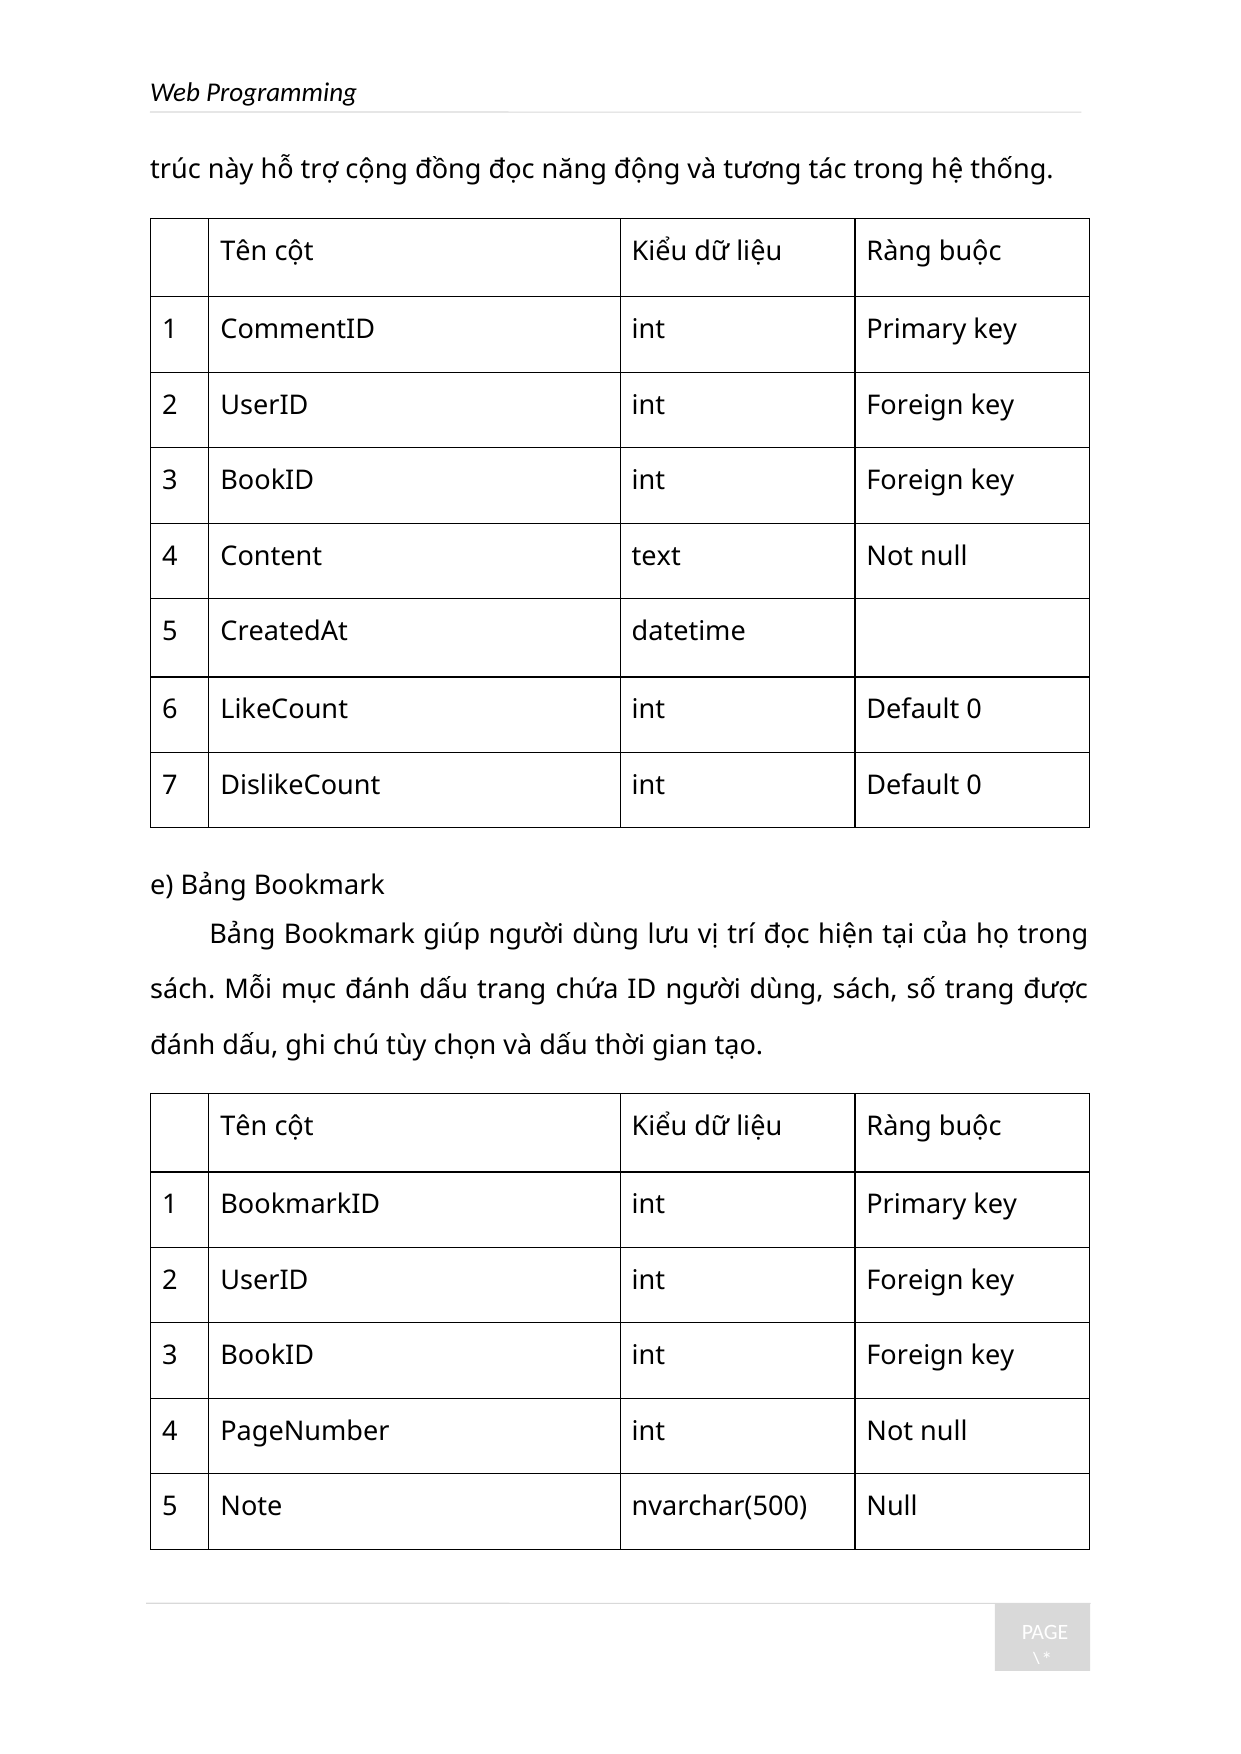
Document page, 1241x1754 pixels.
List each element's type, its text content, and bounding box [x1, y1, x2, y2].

table_header Ràng buộc [856, 219, 1089, 296]
text e) Bảng Bookmark [150, 865, 1090, 902]
table_cell Not null [856, 1399, 1089, 1473]
table_header [151, 219, 208, 296]
table_cell PageNumber [209, 1399, 620, 1473]
table_cell 4 [151, 524, 208, 598]
table_cell UserID [209, 1248, 620, 1322]
table_cell Default 0 [856, 678, 1089, 752]
text Bảng Bookmark giúp người dùng lưu vị trí đọc hiện tại của họ trong sách. Mỗi mục đánh dấu trang chứa ID người dùng, sách, số trang được đánh dấu, ghi chú tùy chọn và dấu thời gian tạo. [150, 914, 1090, 1062]
table_cell int [621, 1323, 854, 1398]
table_cell 5 [151, 599, 208, 676]
table_cell 7 [151, 753, 208, 827]
table_cell int [621, 753, 854, 827]
table_cell Null [856, 1474, 1089, 1548]
table_cell 1 [151, 1173, 208, 1247]
table_cell BookID [209, 1323, 620, 1398]
table_cell datetime [621, 599, 854, 676]
table_header Kiểu dữ liệu [621, 219, 854, 296]
table_cell Foreign key [856, 1323, 1089, 1398]
table_cell 4 [151, 1399, 208, 1473]
table_cell Note [209, 1474, 620, 1548]
table_cell BookID [209, 448, 620, 522]
table_cell Foreign key [856, 448, 1089, 522]
table_cell 2 [151, 373, 208, 447]
table_header Tên cột [209, 1094, 620, 1171]
table_cell 5 [151, 1474, 208, 1548]
table_cell LikeCount [209, 678, 620, 752]
table_cell Default 0 [856, 753, 1089, 827]
table_cell UserID [209, 373, 620, 447]
table_cell Foreign key [856, 1248, 1089, 1322]
table_cell [856, 599, 1089, 676]
table_header Kiểu dữ liệu [621, 1094, 854, 1171]
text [150, 150, 1090, 187]
table_cell Content [209, 524, 620, 598]
table_cell 3 [151, 448, 208, 522]
table_cell 2 [151, 1248, 208, 1322]
table_header [151, 1094, 208, 1171]
table_cell Not null [856, 524, 1089, 598]
table_cell CommentID [209, 297, 620, 372]
table_cell Foreign key [856, 373, 1089, 447]
table_cell CreatedAt [209, 599, 620, 676]
table_cell 1 [151, 297, 208, 372]
table_cell int [621, 297, 854, 372]
table_cell int [621, 448, 854, 522]
table_cell Primary key [856, 297, 1089, 372]
table_cell int [621, 1248, 854, 1322]
table_cell nvarchar(500) [621, 1474, 854, 1548]
table_cell int [621, 678, 854, 752]
table_cell 6 [151, 678, 208, 752]
table_cell 3 [151, 1323, 208, 1398]
table_cell int [621, 1173, 854, 1247]
table_cell int [621, 1399, 854, 1473]
table_cell BookmarkID [209, 1173, 620, 1247]
table_cell DislikeCount [209, 753, 620, 827]
table_header Ràng buộc [856, 1094, 1089, 1171]
table_cell text [621, 524, 854, 598]
table_cell Primary key [856, 1173, 1089, 1247]
table_cell int [621, 373, 854, 447]
table_header Tên cột [209, 219, 620, 296]
